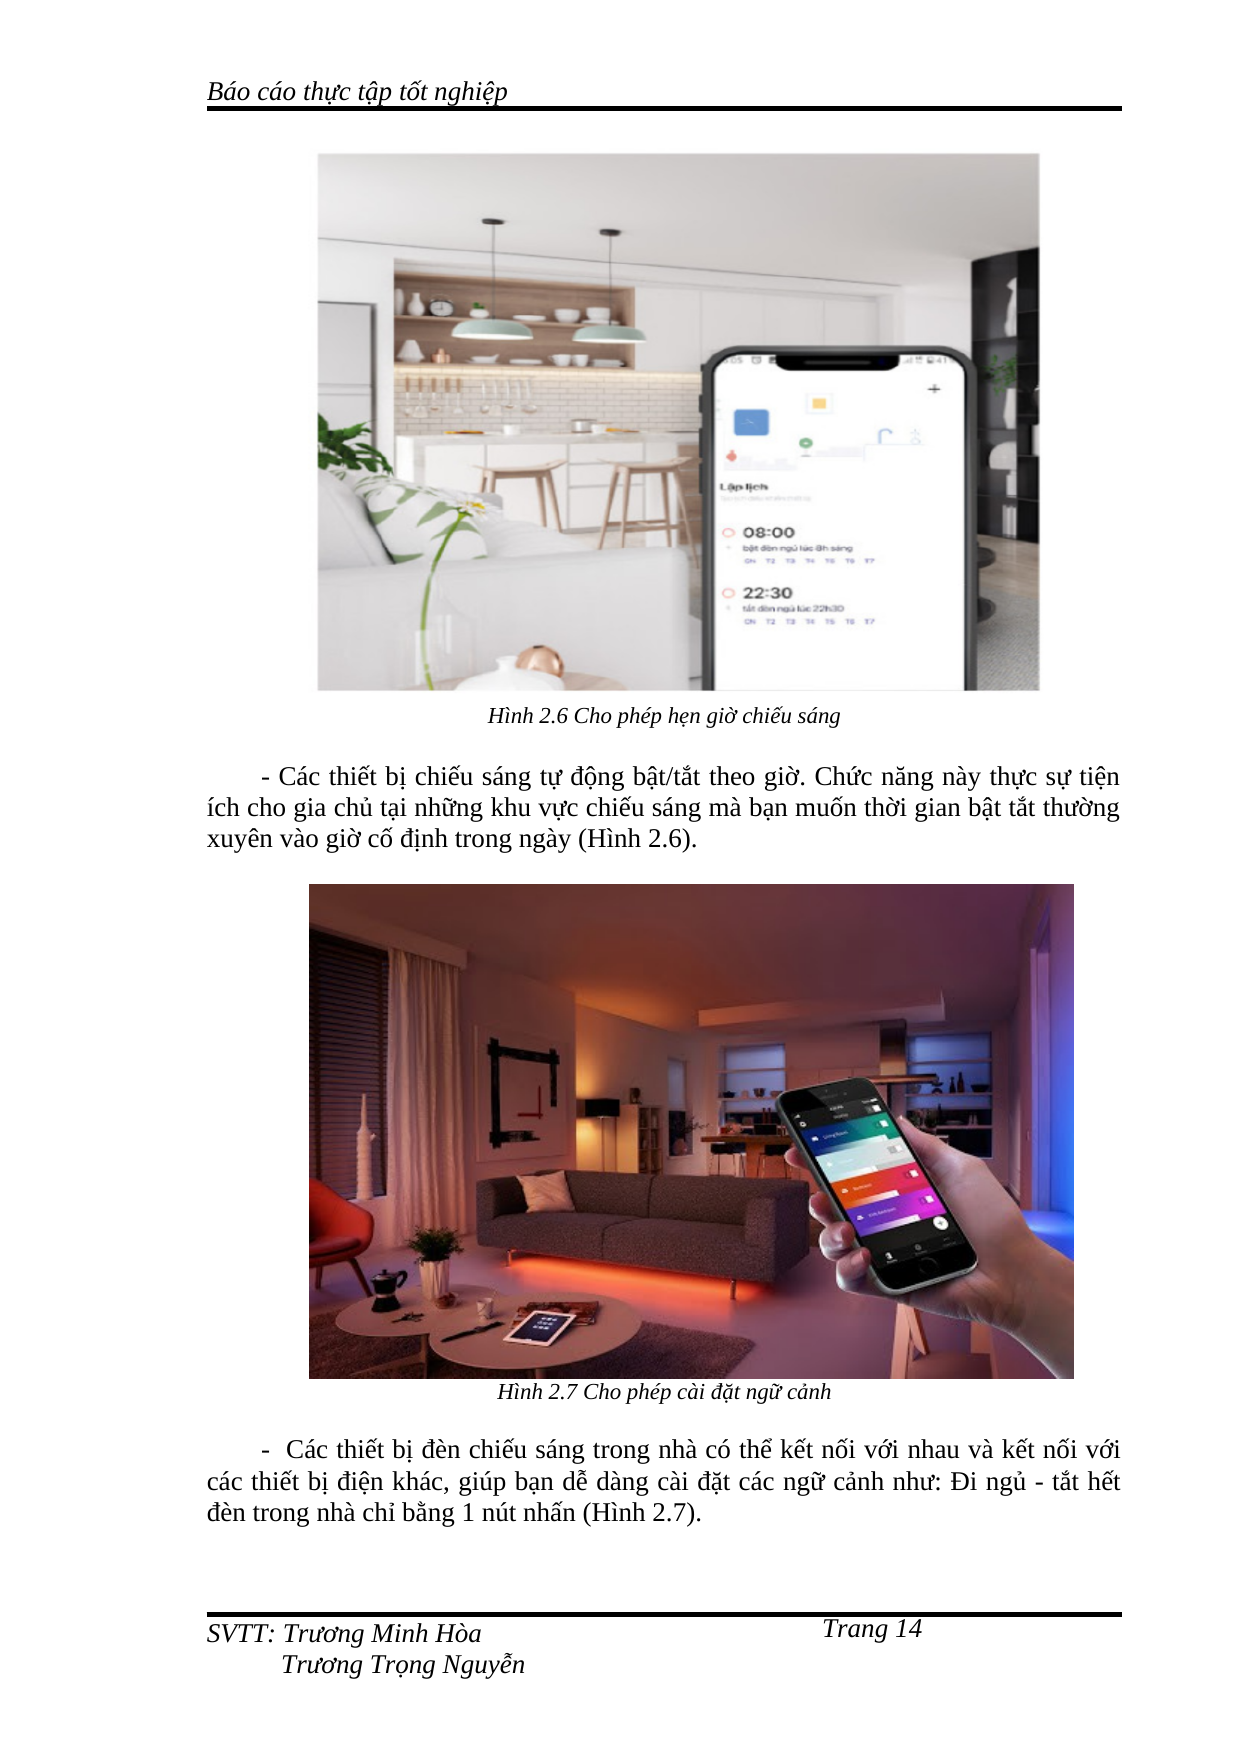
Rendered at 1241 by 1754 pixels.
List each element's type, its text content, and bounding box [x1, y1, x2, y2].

text - Các thiết bị đèn chiếu sáng trong nhà có thể kết nối với nhau và kết nối với các thiết bị điện khác, giúp bạn dễ dàng cài đặt các ngữ cảnh như: Đi ngủ - tắt hết đèn trong nhà chỉ bằng 1 nút nhấn (Hình 2.7). [207, 1433, 1122, 1527]
text Hình 2.7 Cho phép cài đặt ngữ cảnh [207, 1378, 1122, 1405]
picture [305, 147, 1078, 703]
picture [309, 884, 1074, 1379]
text Hình 2.6 Cho phép hẹn giờ chiếu sáng [207, 702, 1122, 729]
text - Các thiết bị chiếu sáng tự động bật/tắt theo giờ. Chức năng này thực sự tiện ích cho gia chủ tại những khu vực chiếu sáng mà bạn muốn thời gian bật tắt thường xuyên vào giờ cố định trong ngày (Hình 2.6). [207, 760, 1122, 853]
